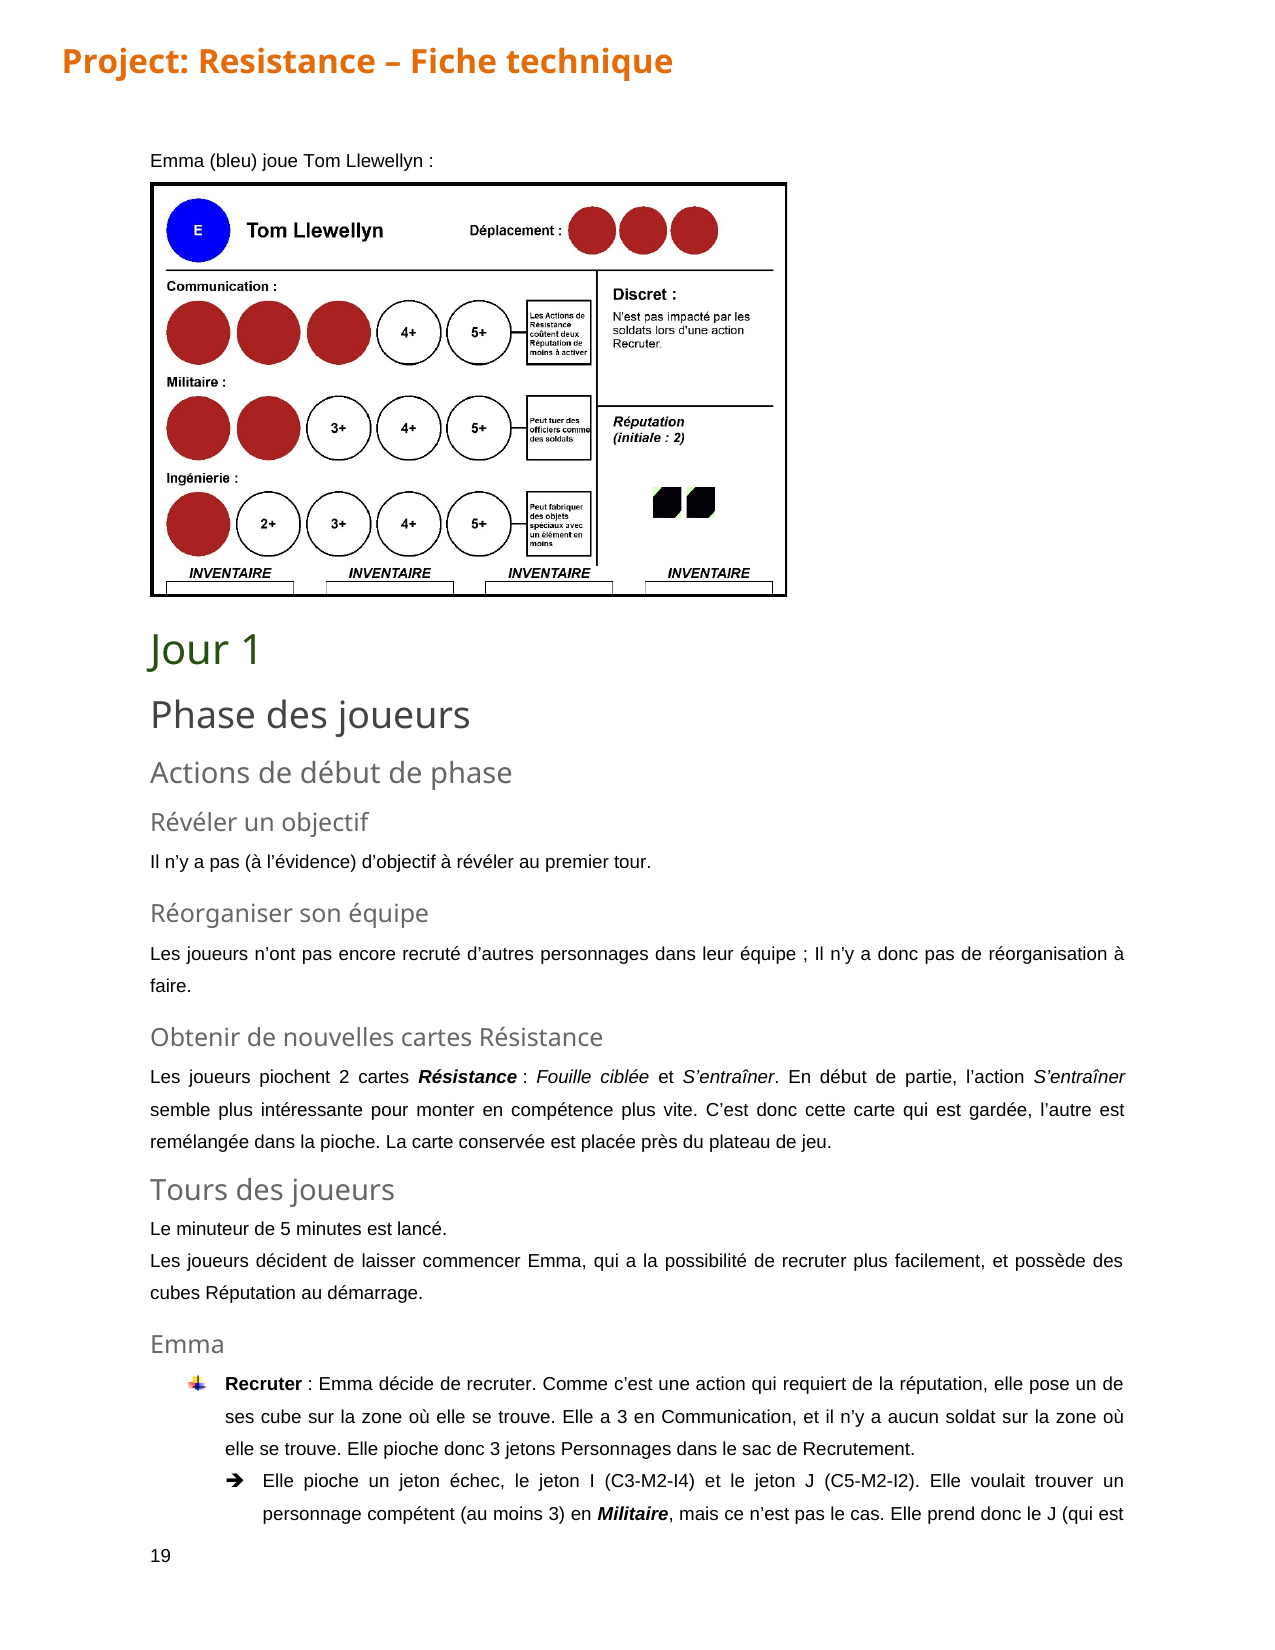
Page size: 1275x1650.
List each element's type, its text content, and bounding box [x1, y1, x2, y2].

text Le minuteur de 5 minutes est lancé. [150, 1217, 1125, 1239]
subtitle Emma [150, 1327, 1125, 1361]
subtitle Jour 1 [150, 619, 1125, 676]
picture [150, 182, 788, 597]
subtitle Phase des joueurs [150, 689, 1125, 740]
subtitle Réorganiser son équipe [150, 896, 1125, 930]
subtitle Révéler un objectif [150, 804, 1125, 839]
text Les joueurs n’ont pas encore recruté d’autres personnages dans leur équipe ; Il n’y a donc pas de réorganisation à faire. [150, 942, 1125, 996]
picture [188, 1374, 206, 1391]
text Emma (bleu) joue Tom Llewellyn : [150, 150, 1125, 172]
subtitle Actions de début de phase [150, 752, 1125, 792]
subtitle Obtenir de nouvelles cartes Résistance [150, 1019, 1125, 1054]
subtitle Tours des joueurs [150, 1169, 1125, 1209]
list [225, 1470, 1125, 1524]
text Les joueurs décident de laisser commencer Emma, qui a la possibilité de recruter plus facilement, et possède des cubes Réputation au démarrage. [150, 1249, 1125, 1303]
text Il n’y a pas (à l’évidence) d’objectif à révéler au premier tour. [150, 851, 1125, 873]
text Les joueurs piochent 2 cartes Résistance : Fouille ciblée et S’entraîner. En début de partie, l’action S’entraîner semble plus intéressante pour monter en compétence plus vite. C’est donc cette carte qui est gardée, l’autre est remélangée dans la pioche. La carte conservée est placée près du plateau de jeu. [150, 1066, 1125, 1152]
list Recruter : Emma décide de recruter. Comme c’est une action qui requiert de la réputation, elle pose un de ses cube sur la zone où elle se trouve. Elle a 3 en Communication, et il n’y a aucun soldat sur la zone où elle se trouve. Elle pioche donc 3 jetons Personnages dans le sac de Recrutement. [187, 1373, 1125, 1459]
